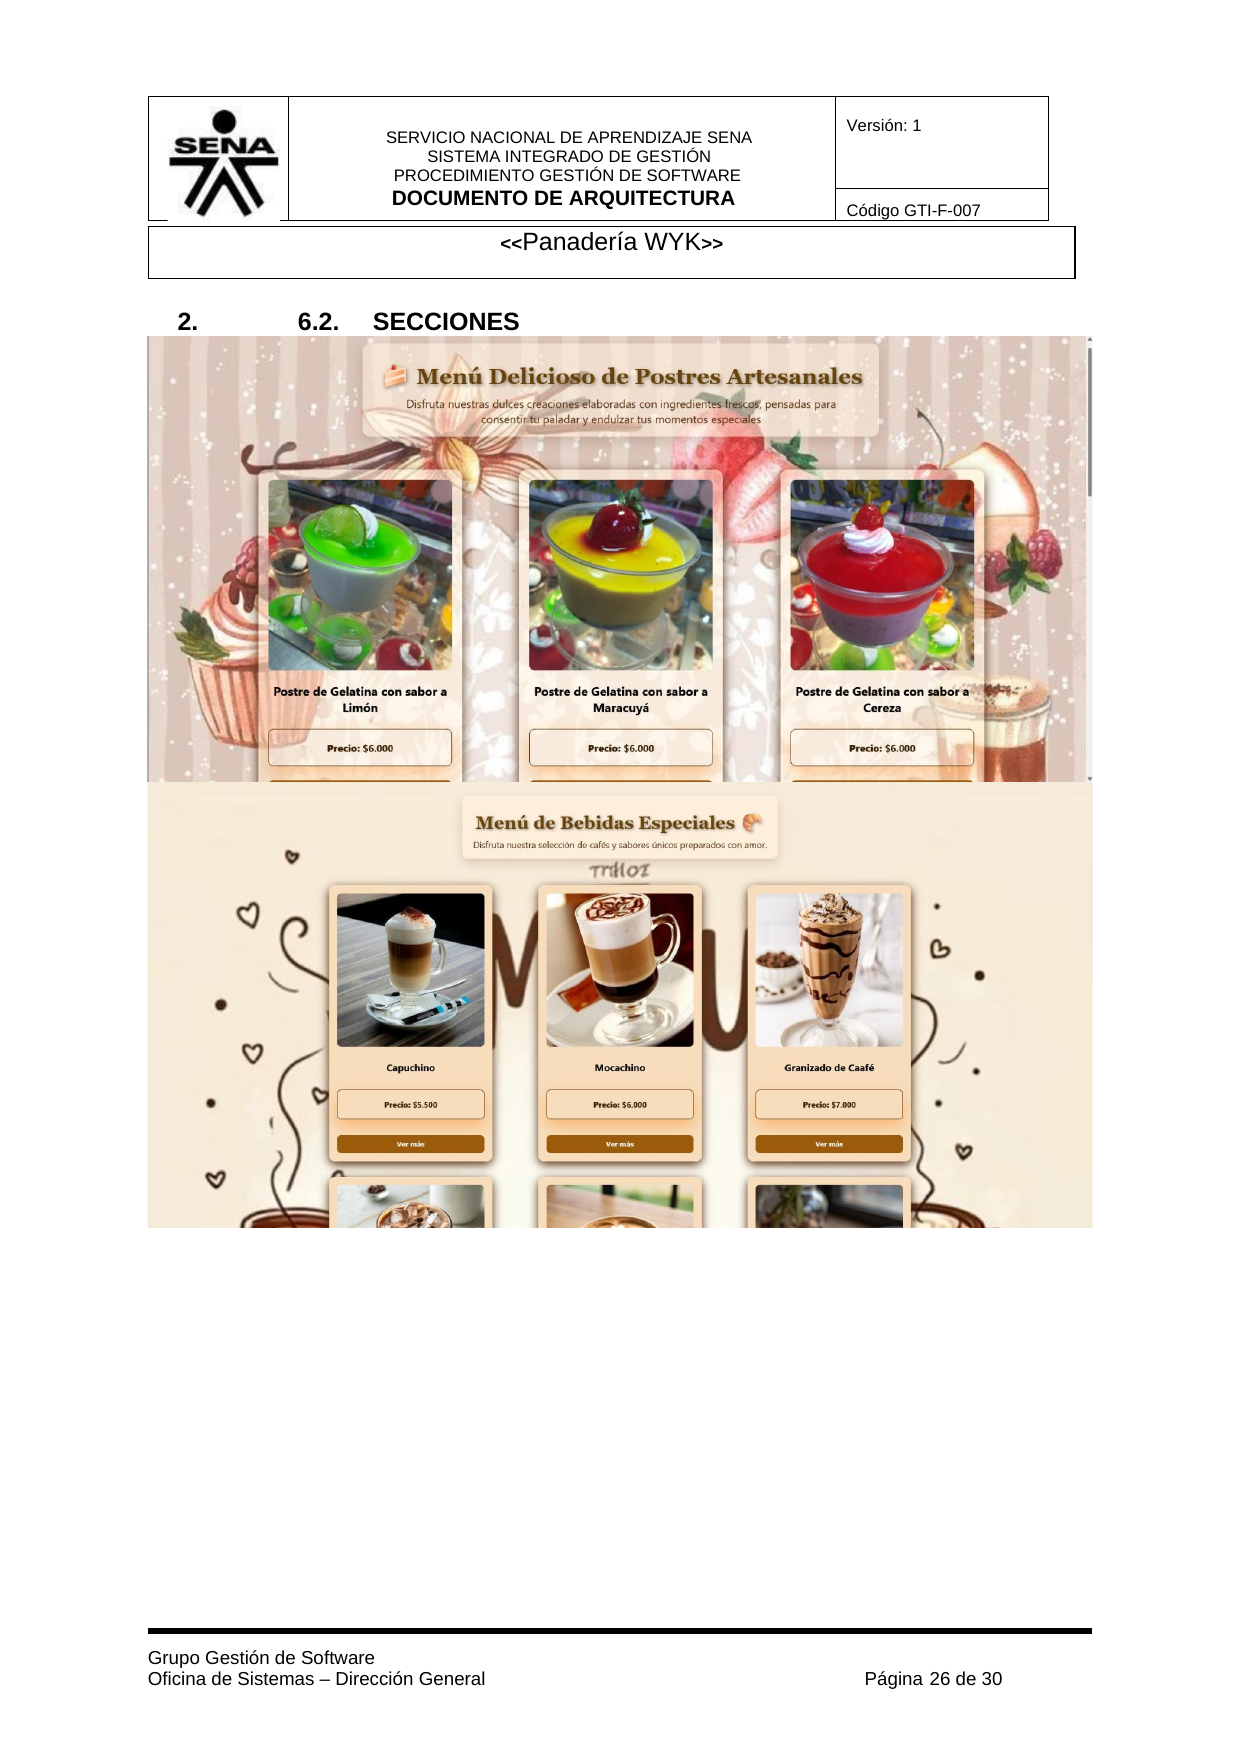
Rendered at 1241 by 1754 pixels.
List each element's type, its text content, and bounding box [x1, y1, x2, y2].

picture [167, 106, 281, 221]
picture [147, 336, 1093, 1228]
subtitle 6.2. SECCIONES [177, 307, 1092, 336]
